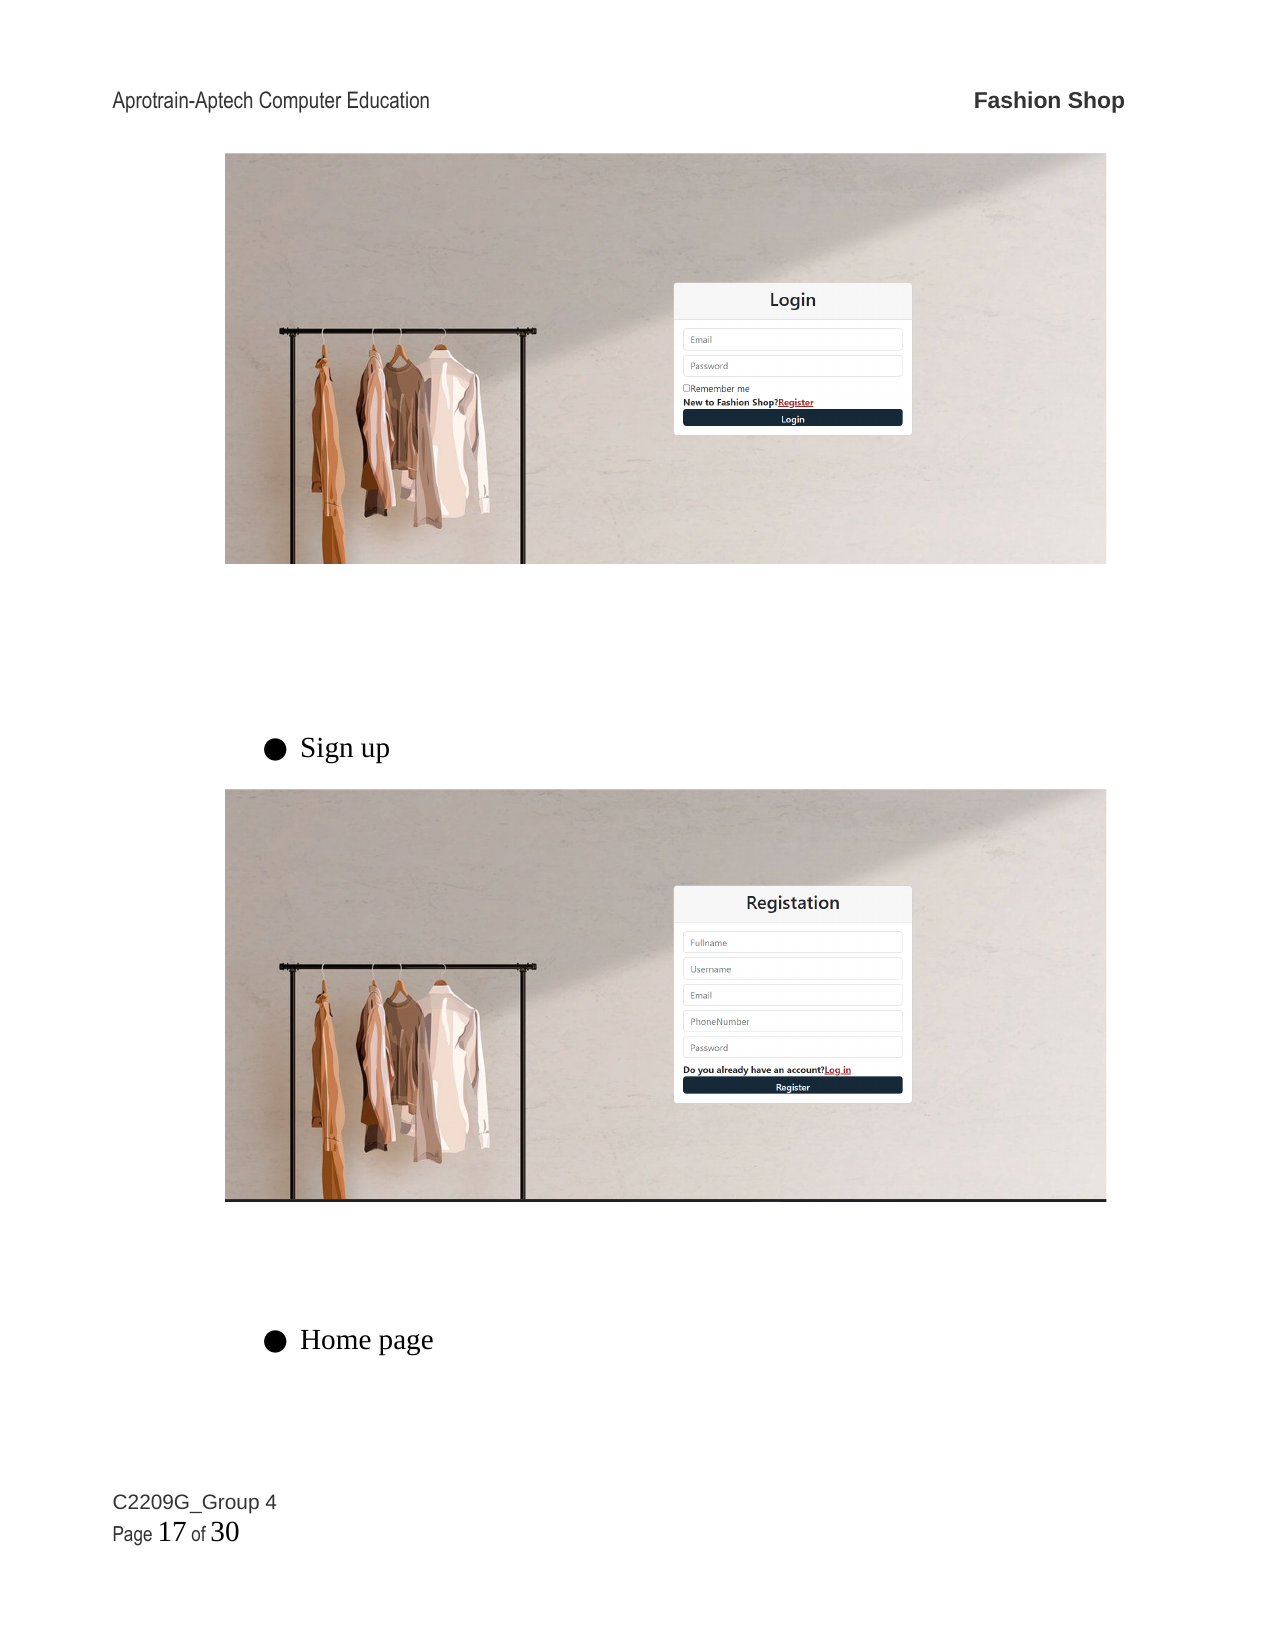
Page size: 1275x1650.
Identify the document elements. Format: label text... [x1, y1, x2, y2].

list Sign up [262, 714, 1106, 774]
picture [225, 150, 1107, 564]
list Home page [262, 1306, 1106, 1366]
picture [225, 786, 1107, 1202]
